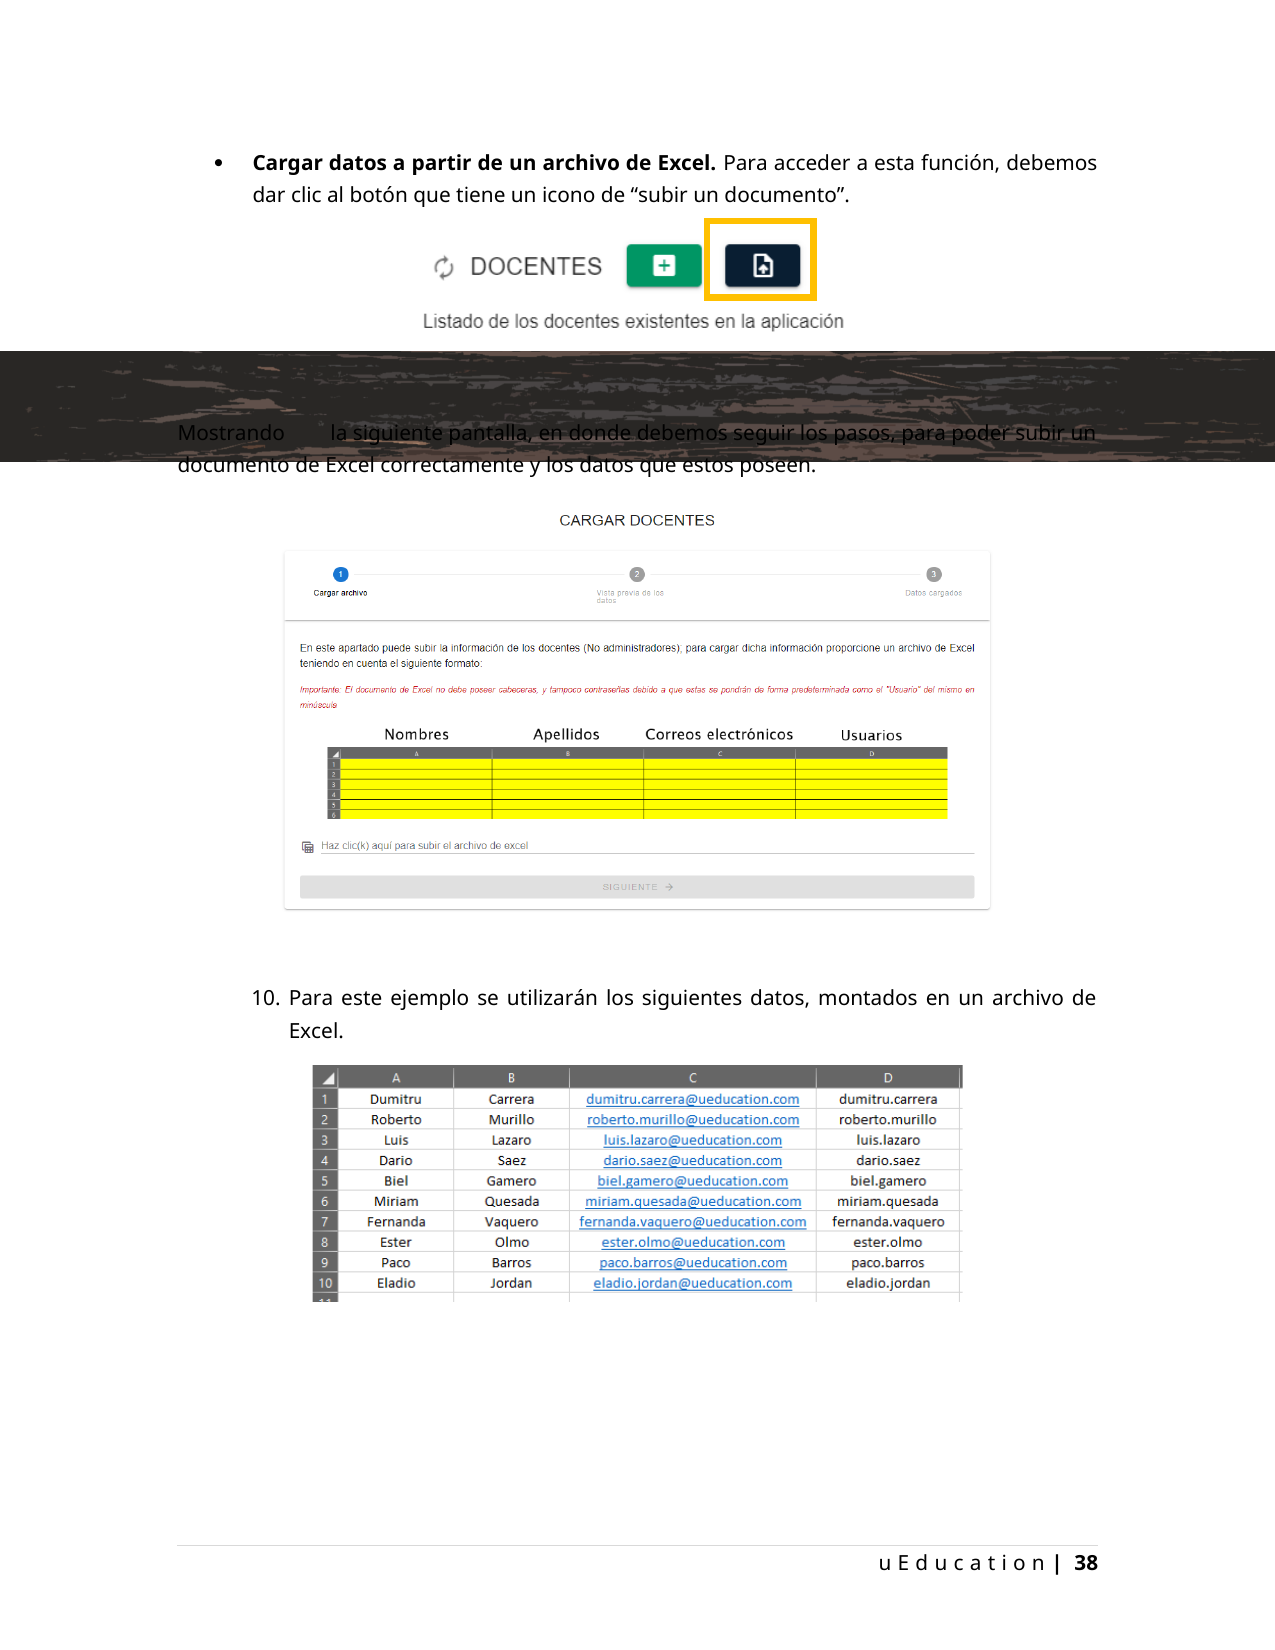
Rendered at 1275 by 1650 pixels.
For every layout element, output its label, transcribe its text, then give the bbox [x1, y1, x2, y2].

picture [710, 229, 810, 294]
text Mostrando la siguiente pantalla, en donde debemos seguir los pasos, para poder subir un documento de Excel correctamente y los datos que estos poseen. [177, 418, 1098, 479]
picture [281, 499, 994, 913]
picture [410, 229, 866, 348]
list Cargar datos a partir de un archivo de Excel. Para acceder a esta función, debemos dar clic al botón que tiene un icono de “subir un documento”. [215, 148, 1098, 209]
picture [0, 351, 1275, 462]
picture [312, 1065, 963, 1302]
list Para este ejemplo se utilizarán los siguientes datos, montados en un archivo de Excel. [251, 983, 1098, 1044]
